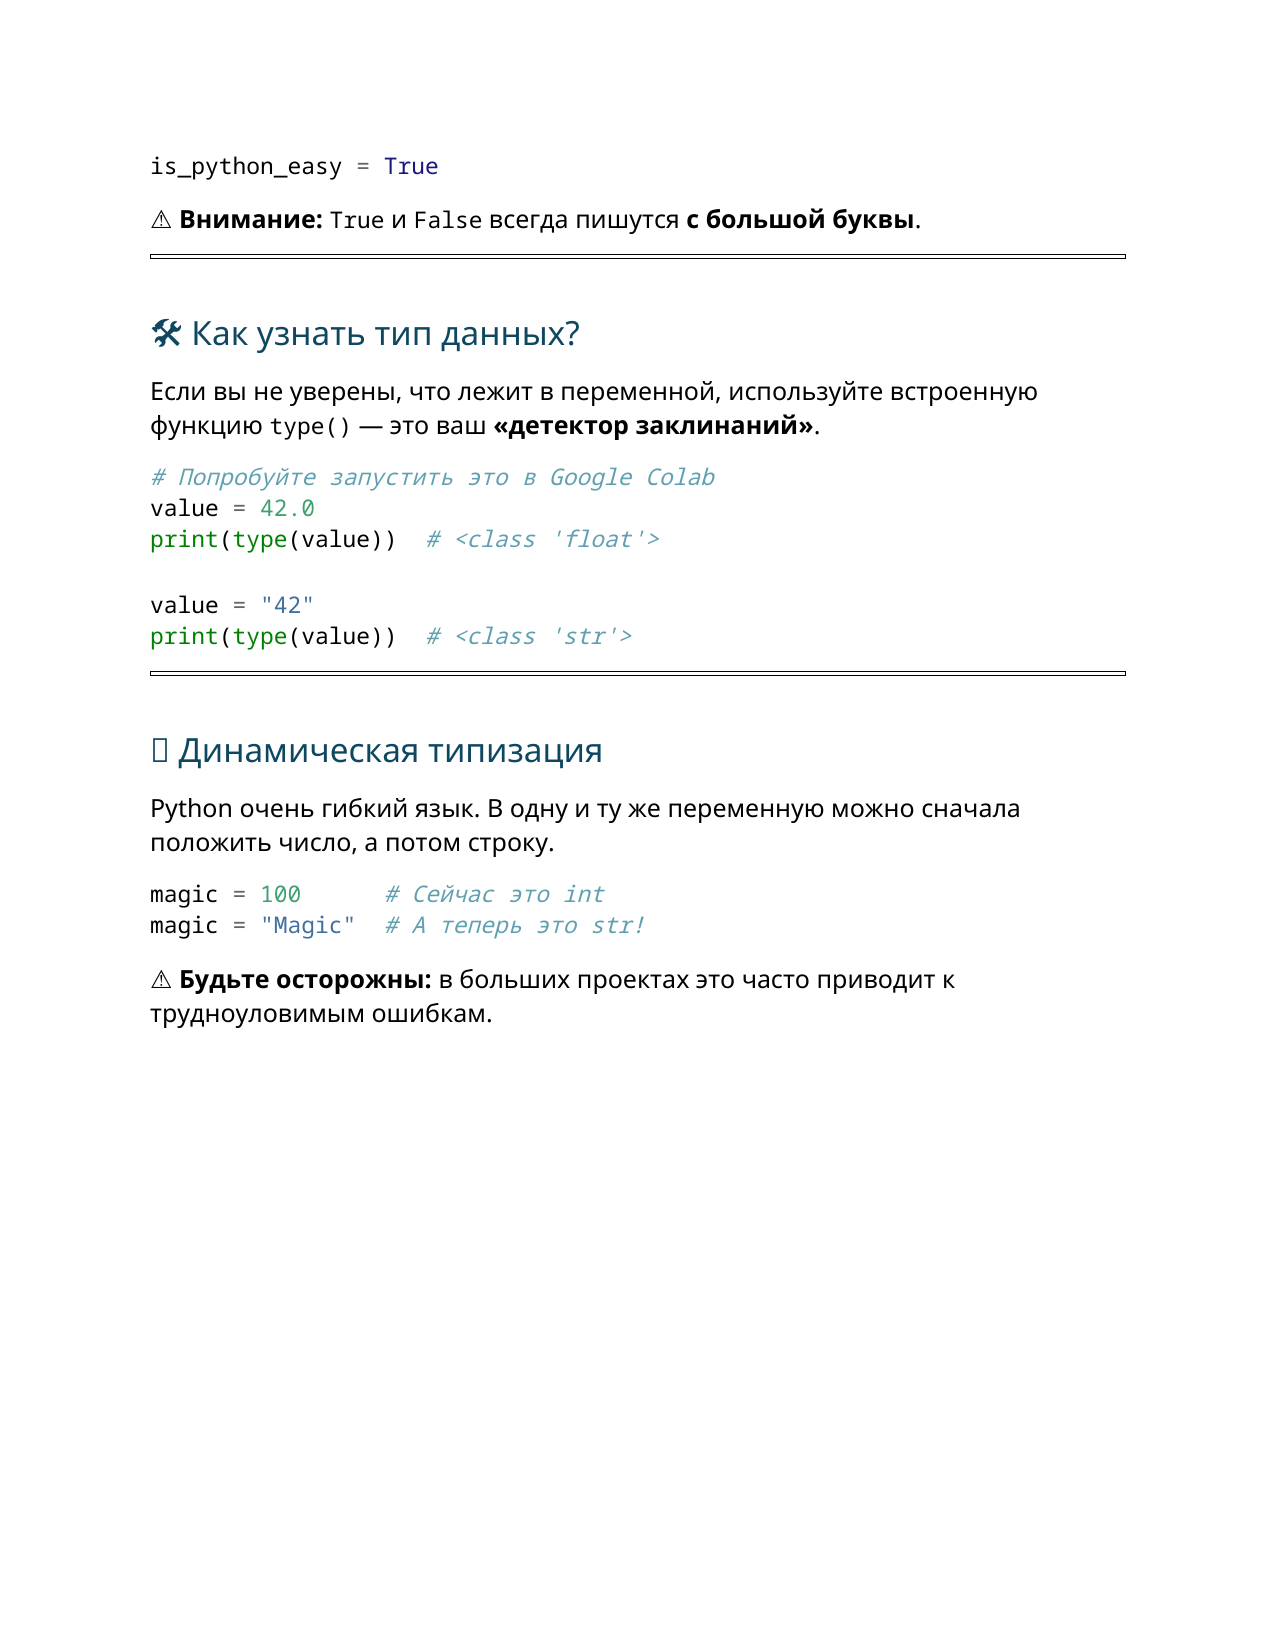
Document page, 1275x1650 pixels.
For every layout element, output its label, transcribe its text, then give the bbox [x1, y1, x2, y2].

text Если вы не уверены, что лежит в переменной, используйте встроенную функцию type() — это ваш «детектор заклинаний». [150, 374, 1125, 442]
text # Попробуйте запустить это в Google Colab value = 42.0 print(type(value)) # <class 'float'> value = "42" print(type(value)) # <class 'str'> [150, 461, 1125, 651]
subtitle 🐍 Динамическая типизация [150, 727, 1125, 772]
text ⚠️ Внимание: True и False всегда пишутся с большой буквы. [150, 202, 1125, 236]
text Python очень гибкий язык. В одну и ту же переменную можно сначала положить число, а потом строку. [150, 791, 1125, 859]
text ⚠️ Будьте осторожны: в больших проектах это часто приводит к трудноуловимым ошибкам. [150, 961, 1125, 1029]
text is_python_easy = True [150, 150, 1125, 181]
subtitle 🛠️ Как узнать тип данных? [150, 310, 1125, 355]
text magic = 100 # Сейчас это int magic = "Magic" # А теперь это str! [150, 878, 1125, 940]
